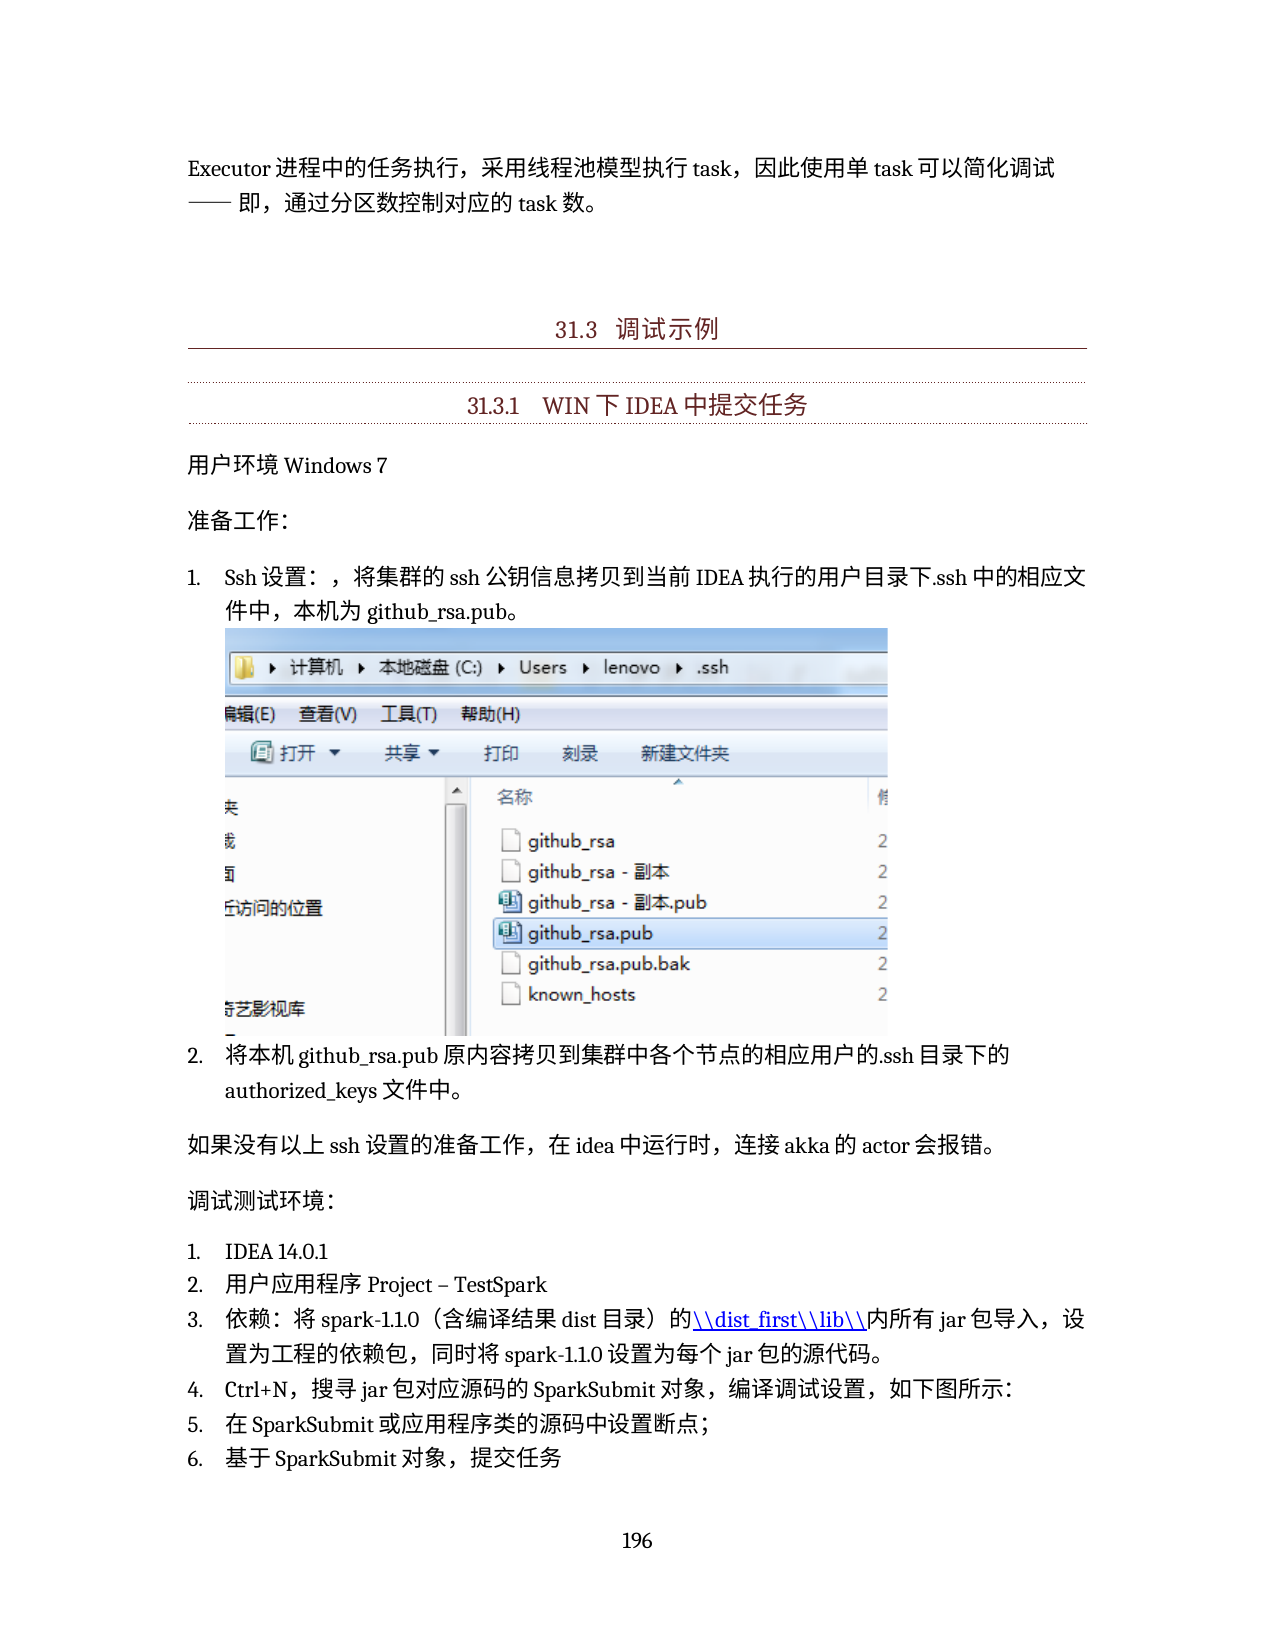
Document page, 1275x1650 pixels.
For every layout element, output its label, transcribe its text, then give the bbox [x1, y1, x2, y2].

list 将本机github_rsa.pub 原内容拷贝到集群中各个节点的相应用户的.ssh目录下的authorized_keys文件中。 [187, 1037, 1087, 1105]
list 在SparkSubmit或应用程序类的源码中设置断点； [187, 1405, 1087, 1439]
list 依赖：将spark-1.1.0（含编译结果dist目录）的\\dist_first\\lib\\内所有jar包导入，设置为工程的依赖包，同时将spark-1.1.0设置为每个jar包的源代码。 [187, 1301, 1087, 1369]
text 准备工作： [187, 503, 1087, 536]
subtitle win下idea中提交任务 [187, 382, 1087, 424]
text 如果没有以上ssh设置的准备工作，在idea中运行时，连接akka的actor会报错。 [187, 1127, 1087, 1161]
list 基于SparkSubmit对象，提交任务 [187, 1440, 1087, 1473]
text Executor进程中的任务执行，采用线程池模型执行task，因此使用单task可以简化调试 —— 即，通过分区数控制对应的task数。 [187, 150, 1087, 218]
list IDEA 14.0.1 [187, 1239, 1087, 1265]
text 用户环境Windows 7 [187, 447, 1087, 480]
picture [225, 628, 888, 1036]
text 调试测试环境： [187, 1183, 1087, 1216]
list 用户应用程序Project – TestSpark [187, 1266, 1087, 1299]
list Ctrl+N，搜寻jar包对应源码的SparkSubmit对象，编译调试设置，如下图所示： [187, 1371, 1087, 1404]
list Ssh设置：，将集群的ssh公钥信息拷贝到当前IDEA执行的用户目录下.ssh中的相应文件中，本机为github_rsa.pub。 [187, 558, 1087, 626]
subtitle 调试示例 [187, 310, 1087, 349]
